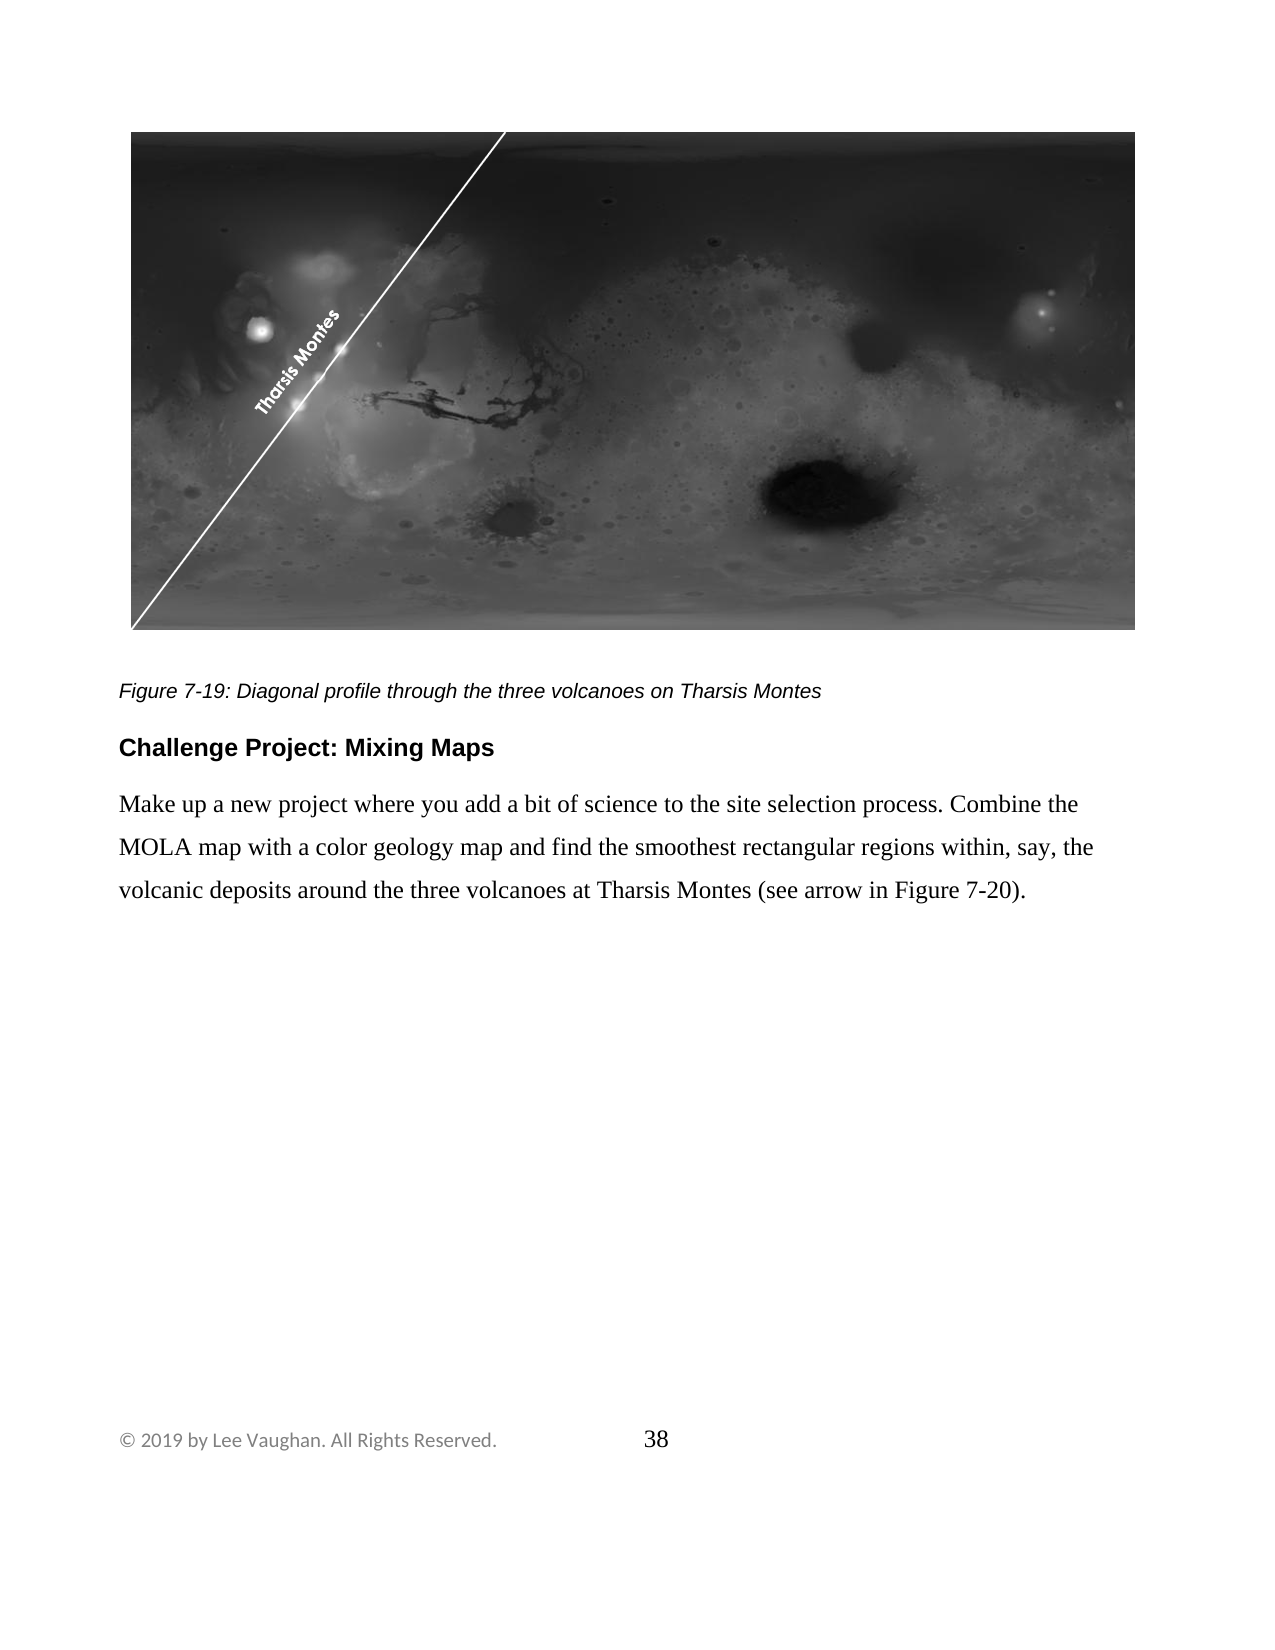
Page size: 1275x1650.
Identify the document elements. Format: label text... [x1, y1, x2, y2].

picture [118, 118, 1157, 644]
text Figure 7-19: Diagonal profile through the three volcanoes on Tharsis Montes [118, 679, 1156, 703]
text Challenge Project: Mixing Maps [118, 733, 1156, 762]
text Make up a new project where you add a bit of science to the site selection process. Combine the MOLA map with a color geology map and find the smoothest rectangular regions within, say, the volcanic deposits around the three volcanoes at Tharsis Montes (see arrow in Figure 7-20). [118, 789, 1156, 904]
